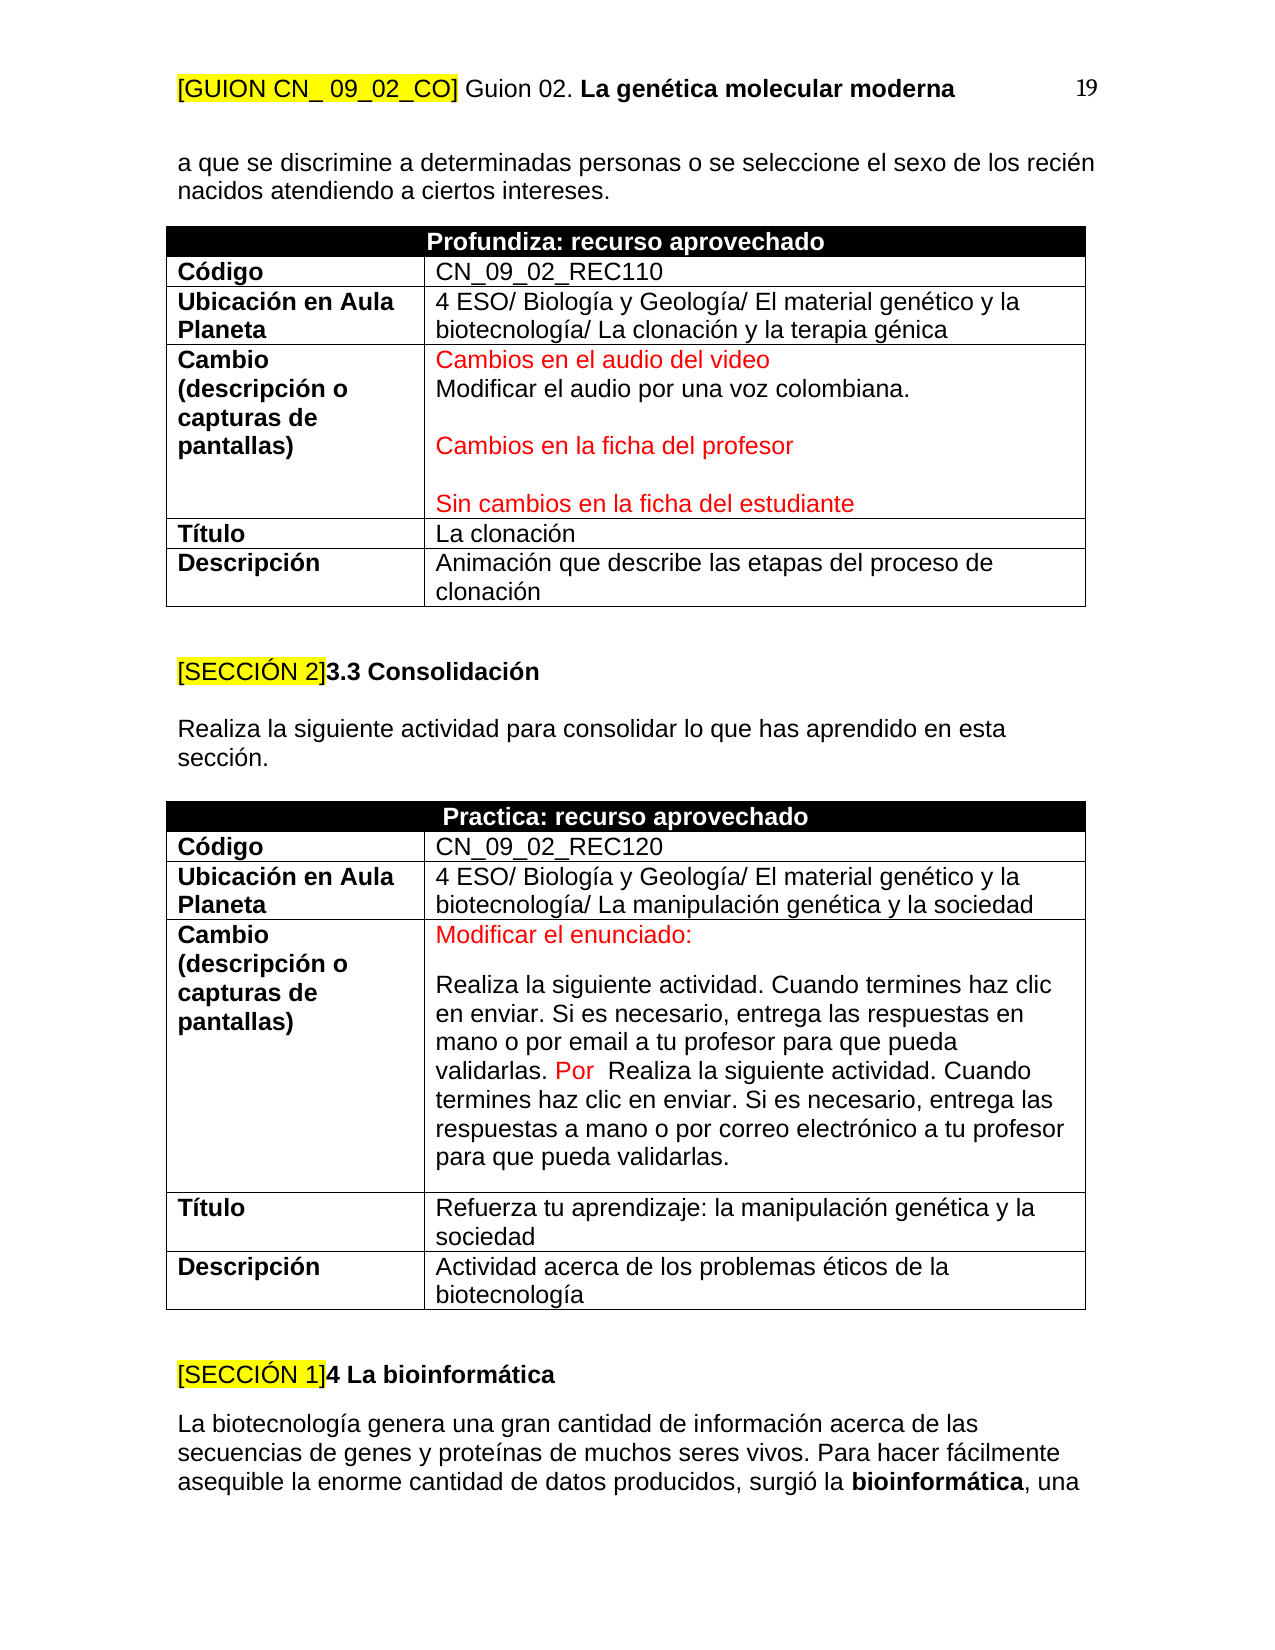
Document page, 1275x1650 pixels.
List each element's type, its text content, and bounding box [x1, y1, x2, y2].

table_cell Refuerza tu aprendizaje: la manipulación genética y la sociedad [425, 1193, 1085, 1251]
table_cell Cambio (descripción o capturas de pantallas) [167, 345, 424, 518]
table_cell La clonación [425, 519, 1085, 547]
table_cell Descripción [167, 1252, 424, 1309]
table_cell CN_09_02_REC120 [425, 832, 1085, 861]
text Realiza la siguiente actividad para consolidar lo que has aprendido en esta sección. [177, 714, 1098, 772]
text [SECCIÓN 2]3.3 Consolidación [326, 657, 1098, 685]
table_header Practica: recurso aprovechado [167, 802, 1085, 831]
table_cell Cambio (descripción o capturas de pantallas) [167, 920, 424, 1192]
table_cell Ubicación en Aula Planeta [167, 862, 424, 919]
table_cell Animación que describe las etapas del proceso de clonación [425, 549, 1085, 606]
table_cell Descripción [167, 549, 424, 606]
table_cell Código [167, 832, 424, 861]
table_cell Cambios en el audio del video Modificar el audio por una voz colombiana. Cambios en la ficha del profesor Sin cambios en la ficha del estudiante [425, 345, 1085, 518]
table_header Profundiza: recurso aprovechado [167, 227, 1085, 256]
text [SECCIÓN 1]4 La bioinformática [326, 1360, 1098, 1388]
table_cell 4 ESO/ Biología y Geología/ El material genético y la biotecnología/ La clonación y la terapia génica [425, 287, 1085, 344]
table_cell Título [167, 519, 424, 547]
table_cell Ubicación en Aula Planeta [167, 287, 424, 344]
table_cell Modificar el enunciado: Realiza la siguiente actividad. Cuando termines haz clic en enviar. Si es necesario, entrega las respuestas en mano o por email a tu profesor para que pueda validarlas. Por Realiza la siguiente actividad. Cuando termines haz clic en enviar. Si es necesario, entrega las respuestas a mano o por correo electrónico a tu profesor para que pueda validarlas. [425, 920, 1085, 1192]
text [177, 1409, 1098, 1496]
table_cell CN_09_02_REC110 [425, 257, 1085, 286]
table_cell 4 ESO/ Biología y Geología/ El material genético y la biotecnología/ La manipulación genética y la sociedad [425, 862, 1085, 919]
table_cell Actividad acerca de los problemas éticos de la biotecnología [425, 1252, 1085, 1309]
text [177, 148, 1098, 205]
table_cell Título [167, 1193, 424, 1251]
table_cell Código [167, 257, 424, 286]
